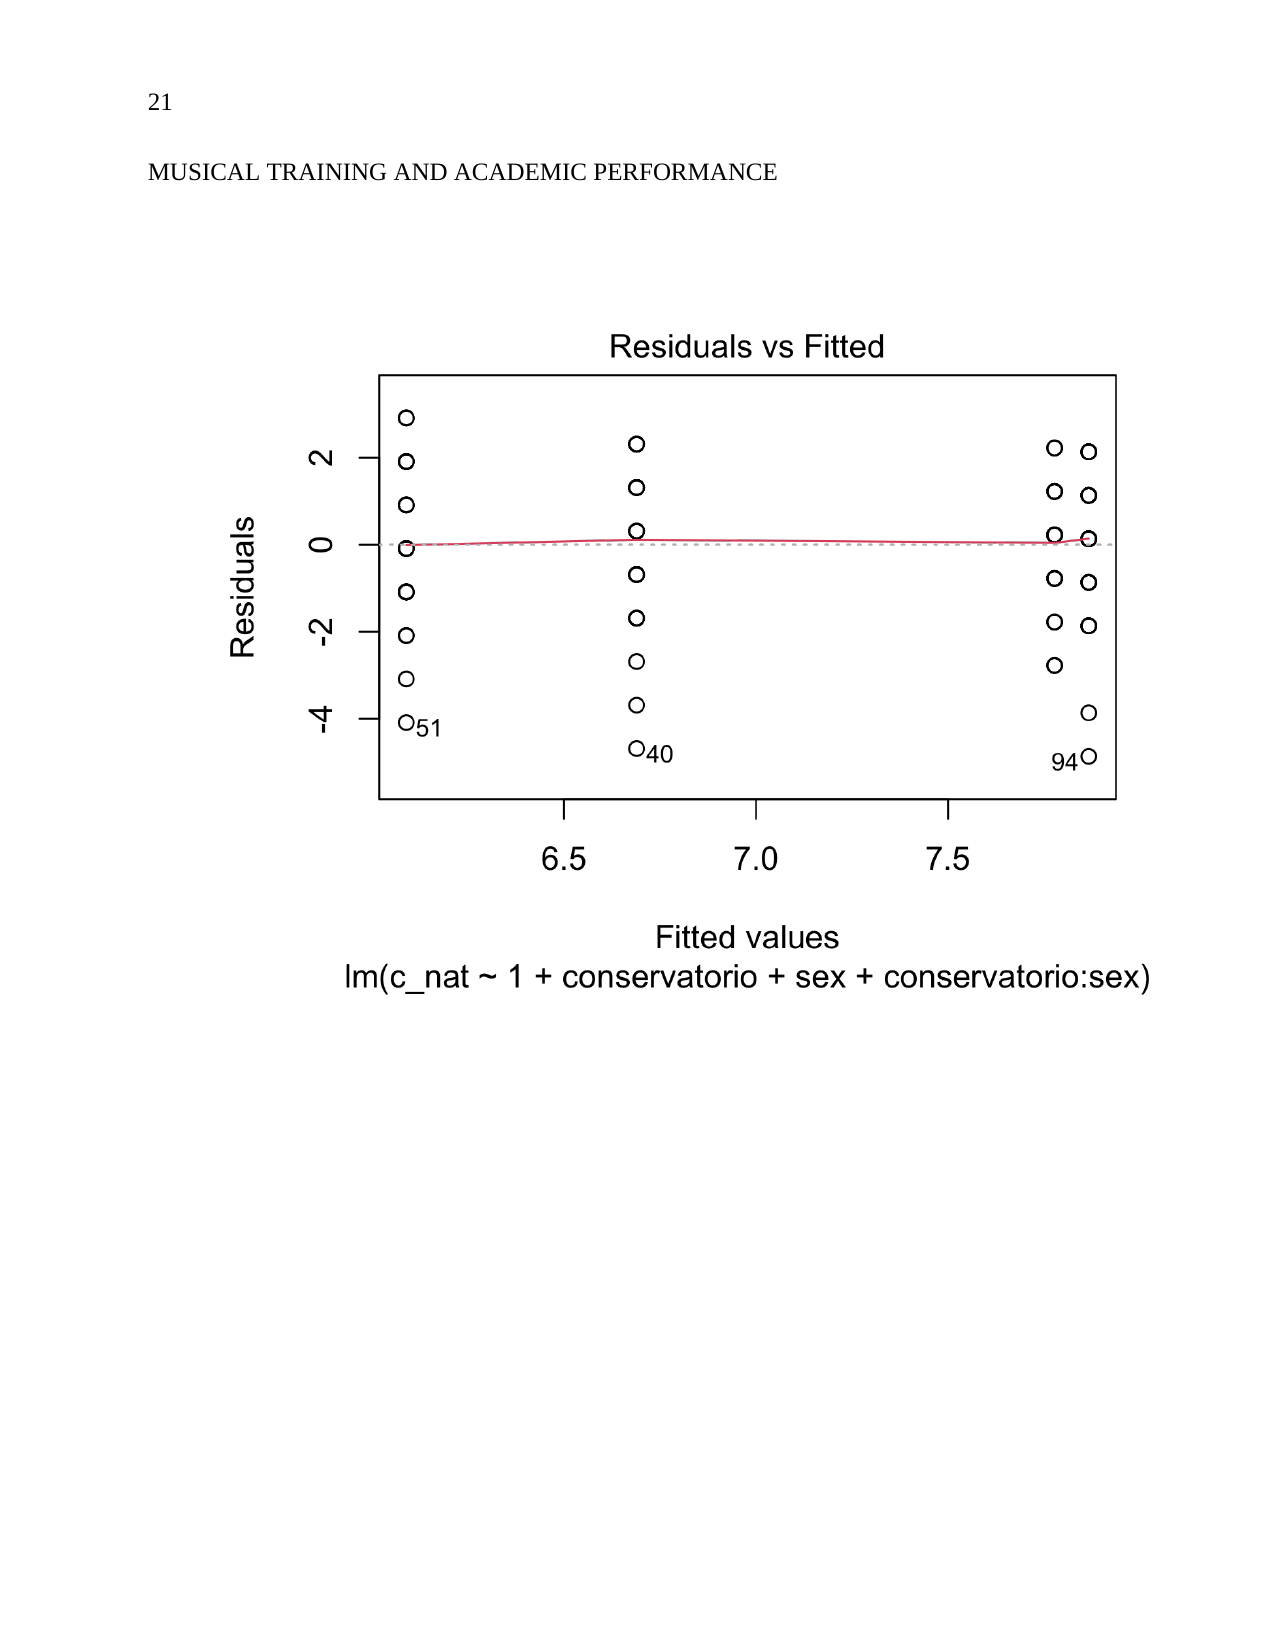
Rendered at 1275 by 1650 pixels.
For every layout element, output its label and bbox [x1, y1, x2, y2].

picture [218, 215, 1198, 999]
